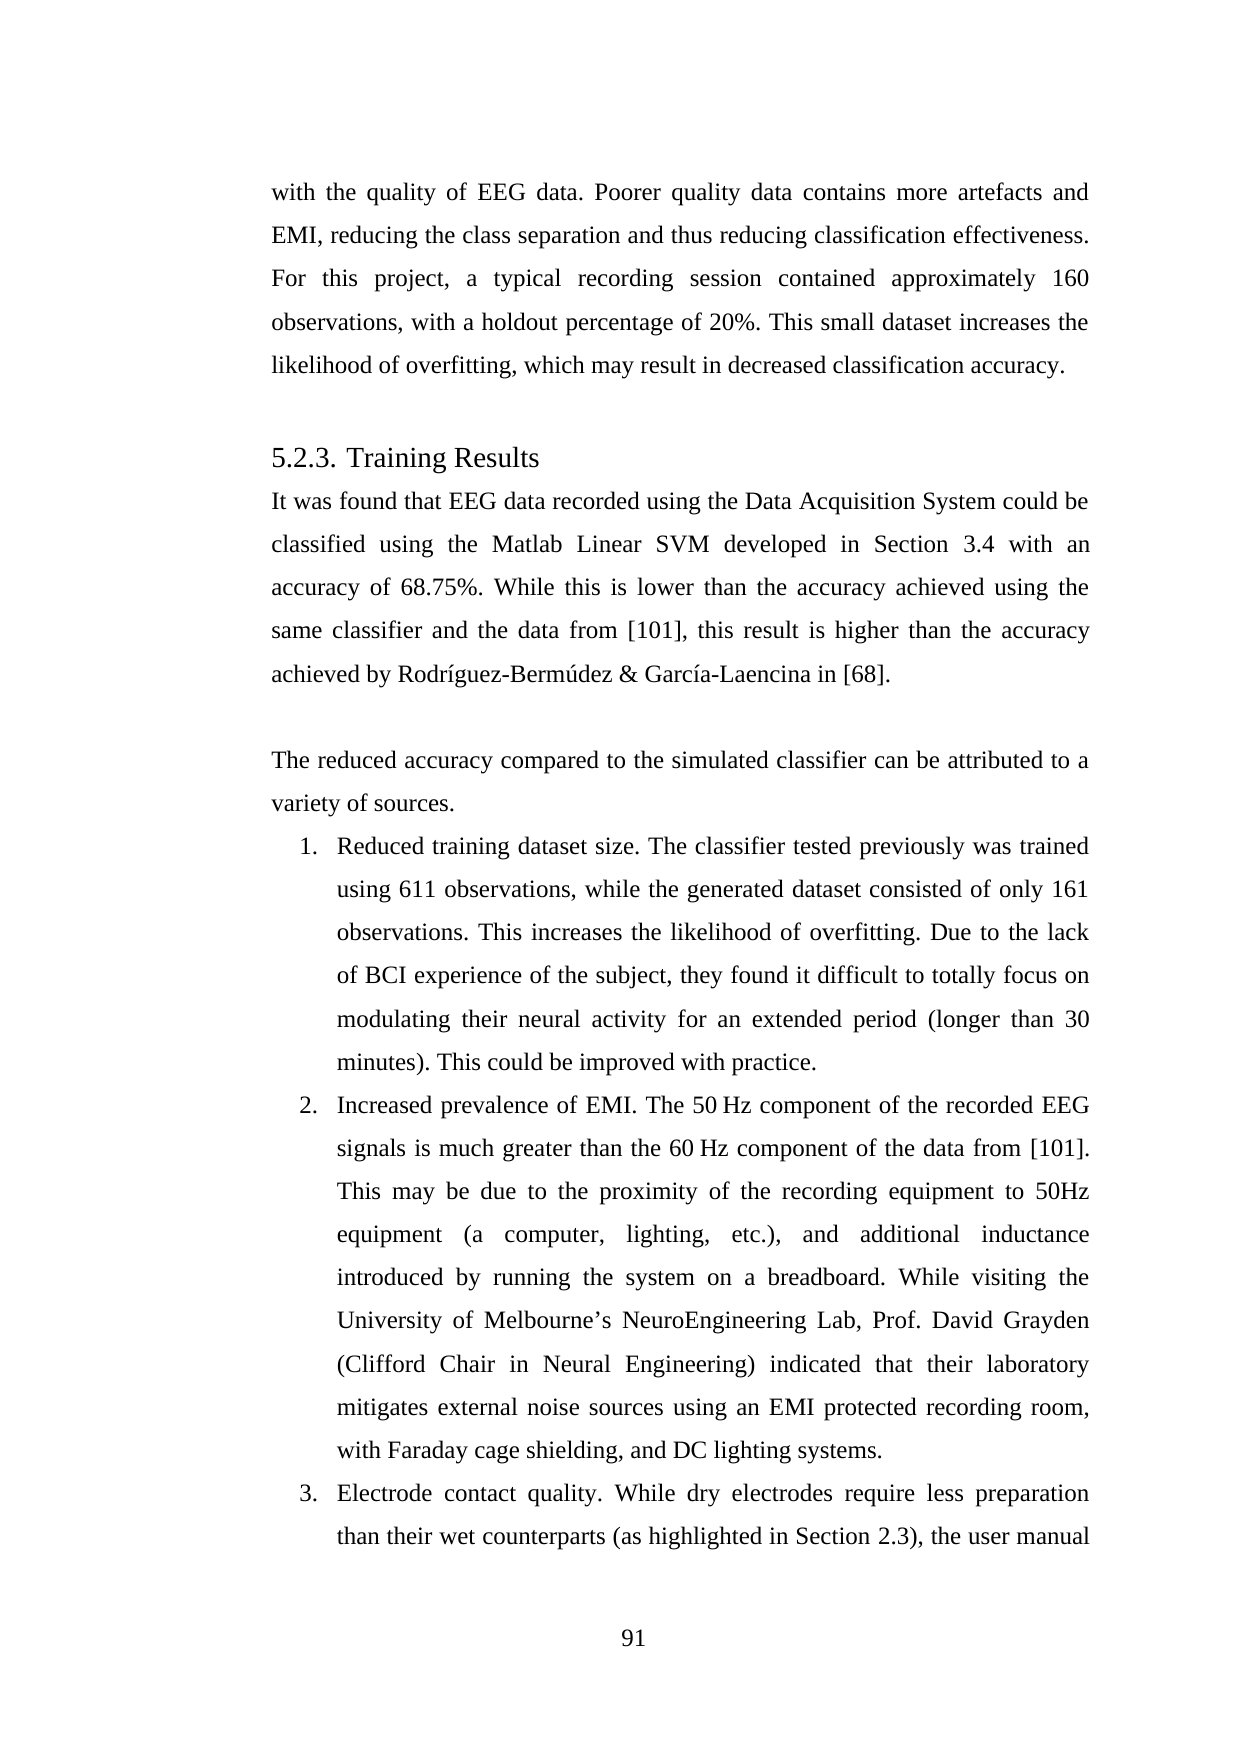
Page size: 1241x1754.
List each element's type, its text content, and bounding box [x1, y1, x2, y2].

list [299, 1478, 1090, 1550]
subtitle Training Results [271, 440, 1090, 474]
text It was found that EEG data recorded using the Data Acquisition System could be classified using the Matlab Linear SVM developed in Section 3.4 with an accuracy of 68.75%. While this is lower than the accuracy achieved using the same classifier and the data from [101], this result is higher than the accuracy achieved by Rodríguez-Bermúdez & García-Laencina in [68]. [271, 486, 1090, 687]
list Increased prevalence of EMI. The 50 Hz component of the recorded EEG signals is much greater than the 60 Hz component of the data from [101]. This may be due to the proximity of the recording equipment to 50Hz equipment (a computer, lighting, etc.), and additional inductance introduced by running the system on a breadboard. While visiting the University of Melbourne’s NeuroEngineering Lab, Prof. David Grayden (Clifford Chair in Neural Engineering) indicated that their laboratory mitigates external noise sources using an EMI protected recording room, with Faraday cage shielding, and DC lighting systems. [299, 1090, 1090, 1464]
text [271, 177, 1090, 378]
list Reduced training dataset size. The classifier tested previously was trained using 611 observations, while the generated dataset consisted of only 161 observations. This increases the likelihood of overfitting. Due to the lack of BCI experience of the subject, they found it difficult to totally focus on modulating their neural activity for an extended period (longer than 30 minutes). This could be improved with practice. [299, 831, 1090, 1076]
text The reduced accuracy compared to the simulated classifier can be attributed to a variety of sources. [271, 745, 1090, 817]
